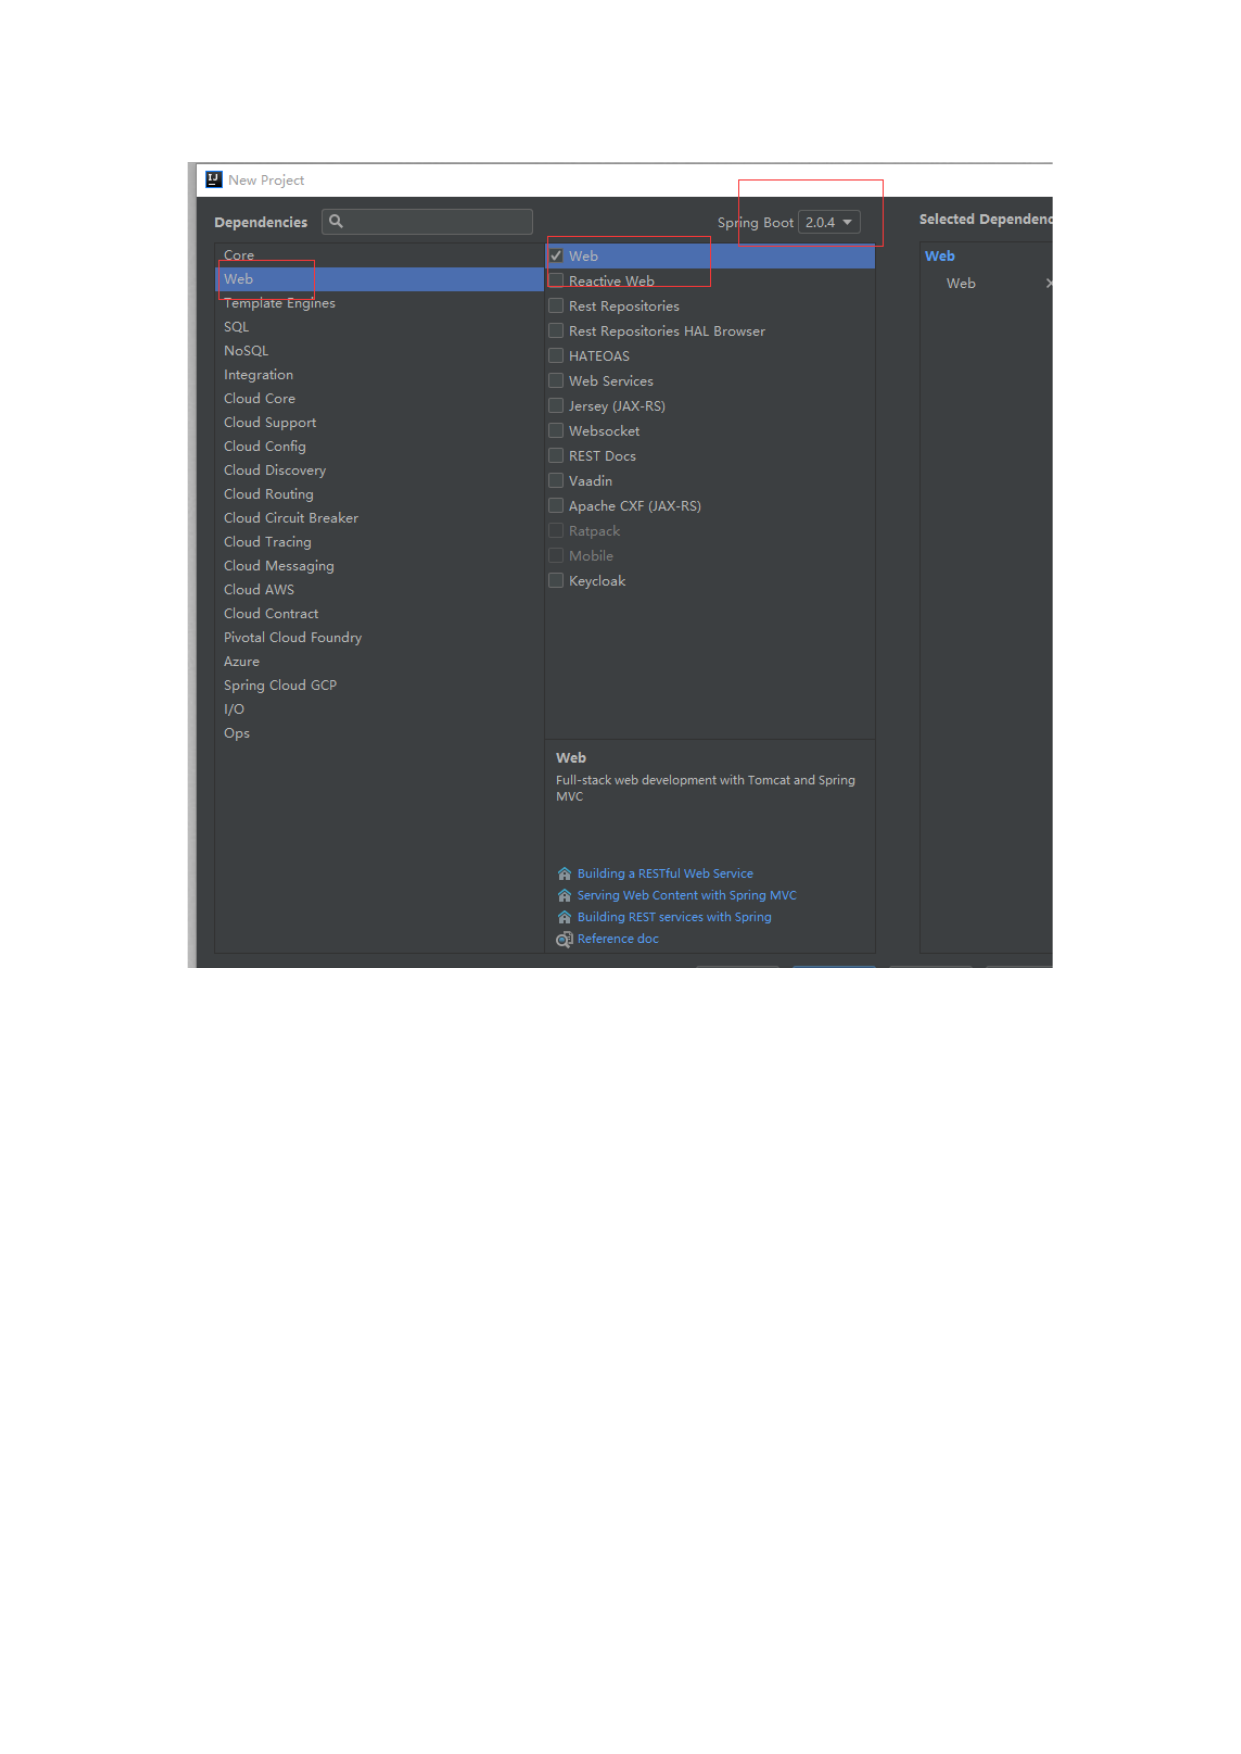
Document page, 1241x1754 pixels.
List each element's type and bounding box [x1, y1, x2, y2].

picture [187, 162, 1053, 968]
